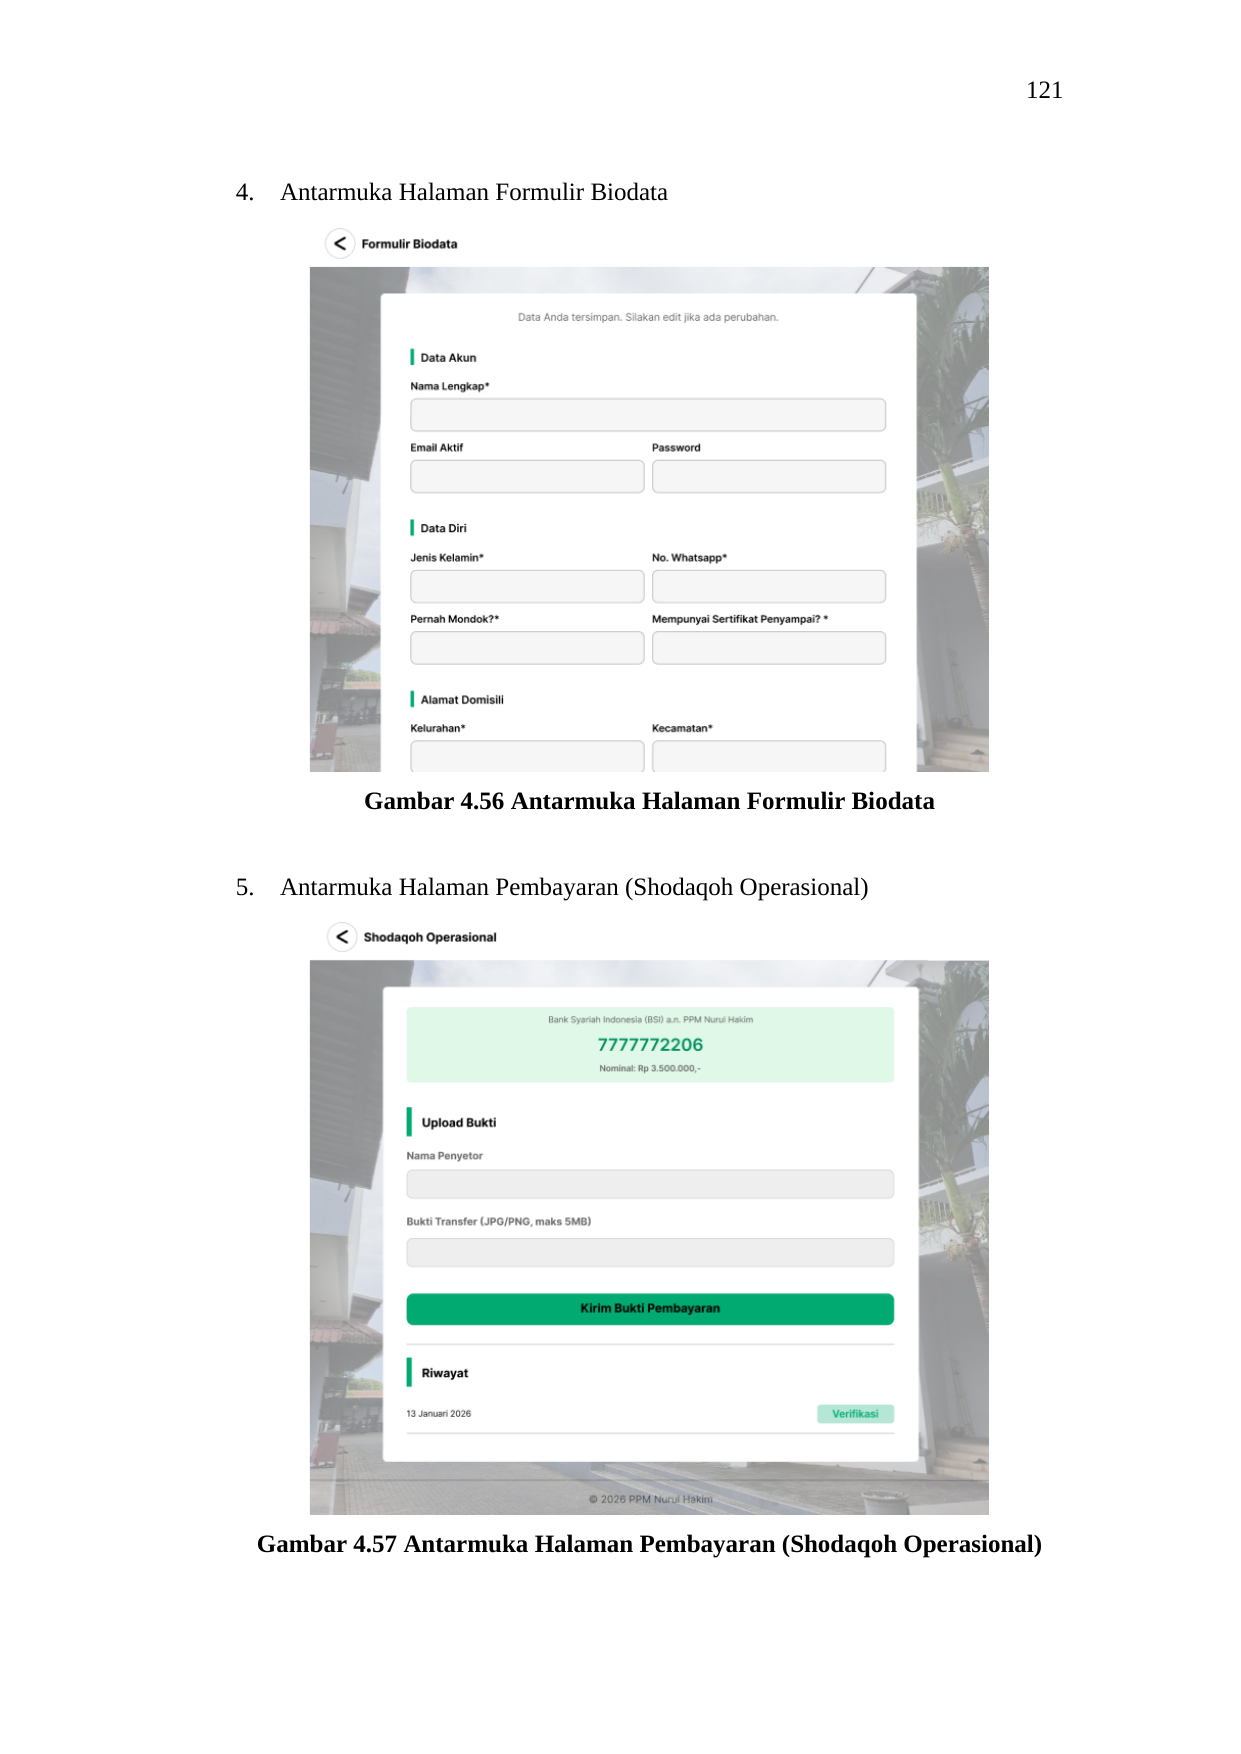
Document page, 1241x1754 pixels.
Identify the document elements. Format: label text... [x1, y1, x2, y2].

picture [309, 915, 989, 1515]
text Gambar 4.57 Antarmuka Halaman Pembayaran (Shodaqoh Operasional) [236, 1529, 1063, 1557]
picture [309, 220, 989, 772]
text Gambar 4.56 Antarmuka Halaman Formulir Biodata [236, 786, 1063, 815]
list Antarmuka Halaman Formulir Biodata [236, 177, 1063, 206]
list Antarmuka Halaman Pembayaran (Shodaqoh Operasional) [236, 872, 1063, 901]
